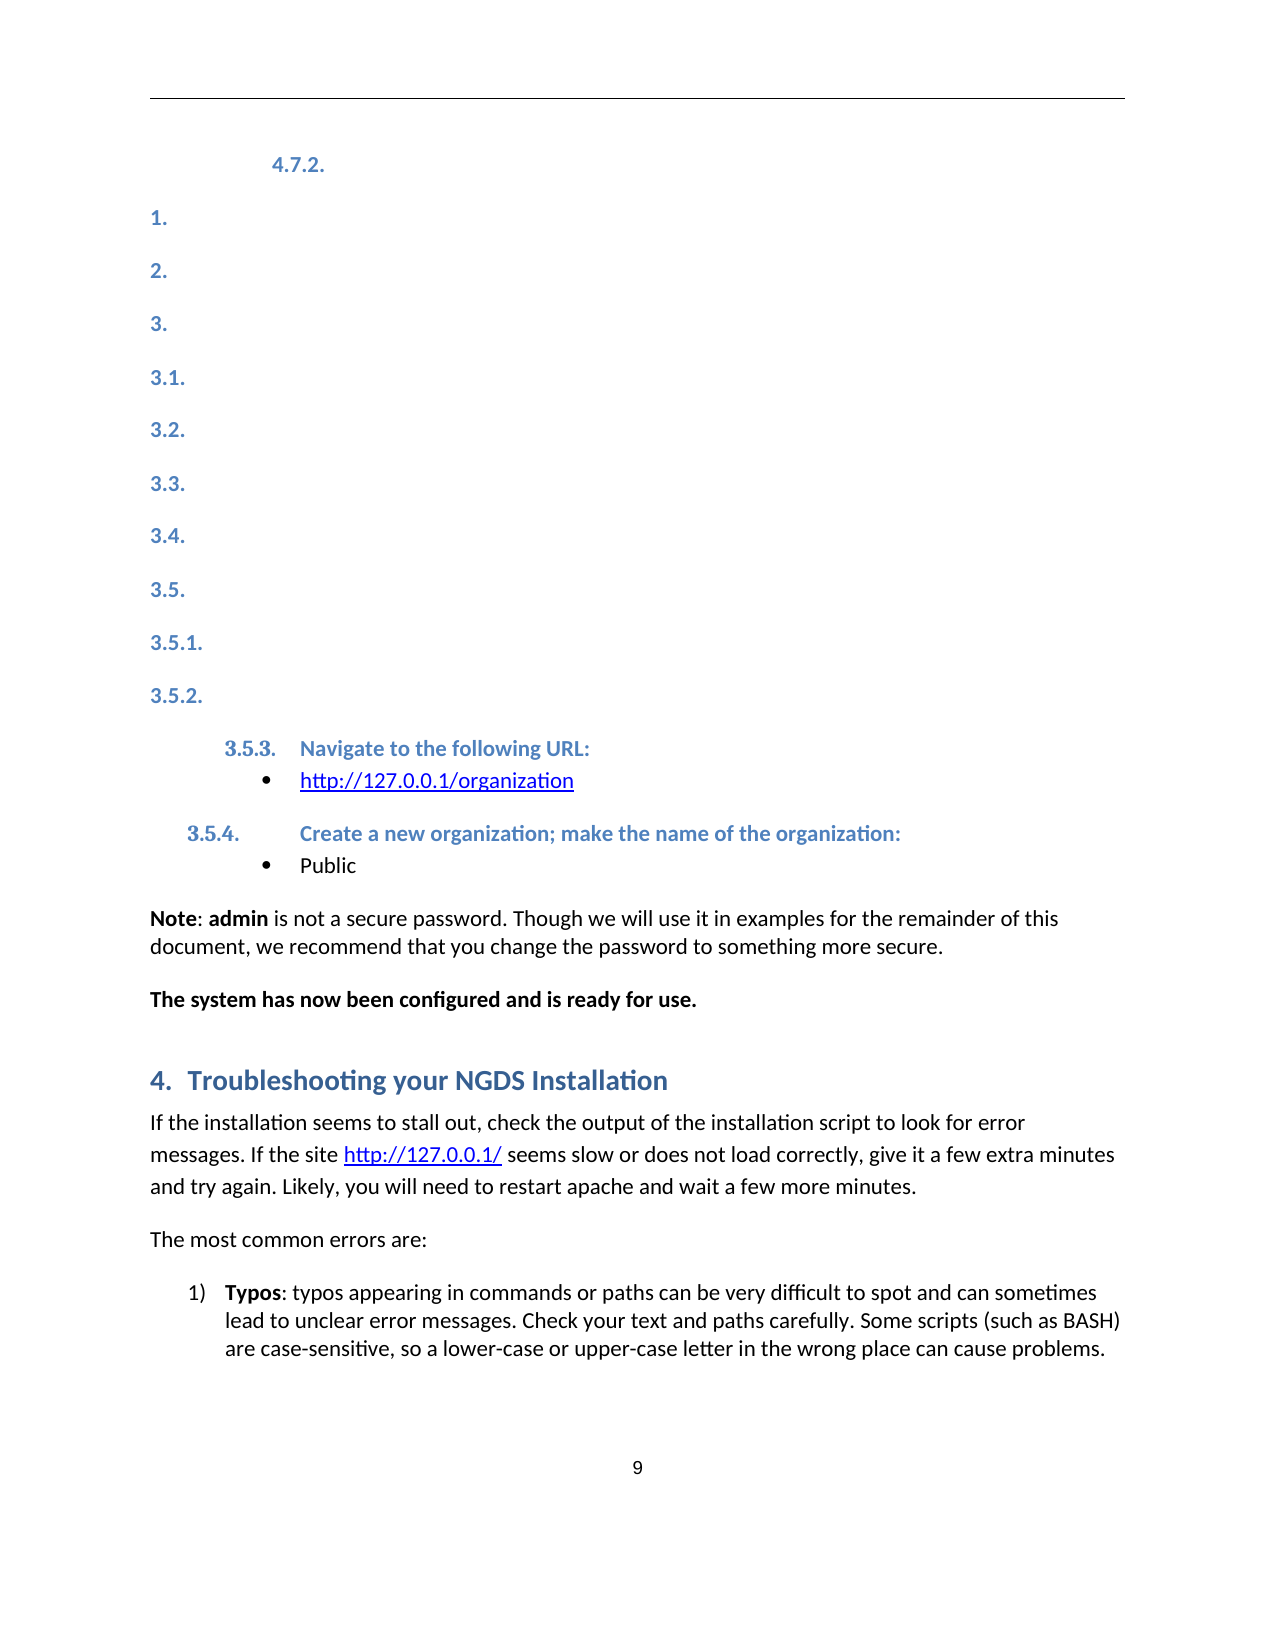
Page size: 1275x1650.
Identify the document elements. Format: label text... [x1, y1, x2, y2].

list Typos: typos appearing in commands or paths can be very difficult to spot and can sometimes lead to unclear error messages. Check your text and paths carefully. Some scripts (such as BASH) are case-sensitive, so a lower-case or upper-case letter in the wrong place can cause problems. [187, 1278, 1125, 1363]
subtitle Troubleshooting your NGDS Installation [150, 1062, 1125, 1098]
text The most common errors are: [150, 1226, 1125, 1253]
text The system has now been configured and is ready for use. [150, 985, 1125, 1013]
subtitle Navigate to the following URL: [225, 734, 1125, 762]
list http://127.0.0.1/organization [262, 766, 1125, 794]
subtitle Create a new organization; make the name of the organization: [150, 819, 1125, 847]
text Note: admin is not a secure password. Though we will use it in examples for the remainder of this document, we recommend that you change the password to something more secure. [150, 904, 1125, 960]
list Public [262, 851, 1125, 879]
text If the installation seems to stall out, check the output of the installation script to look for error messages. If the site http://127.0.0.1/ seems slow or does not load correctly, give it a few extra minutes and try again. Likely, you will need to restart apache and wait a few more minutes. [150, 1108, 1125, 1201]
